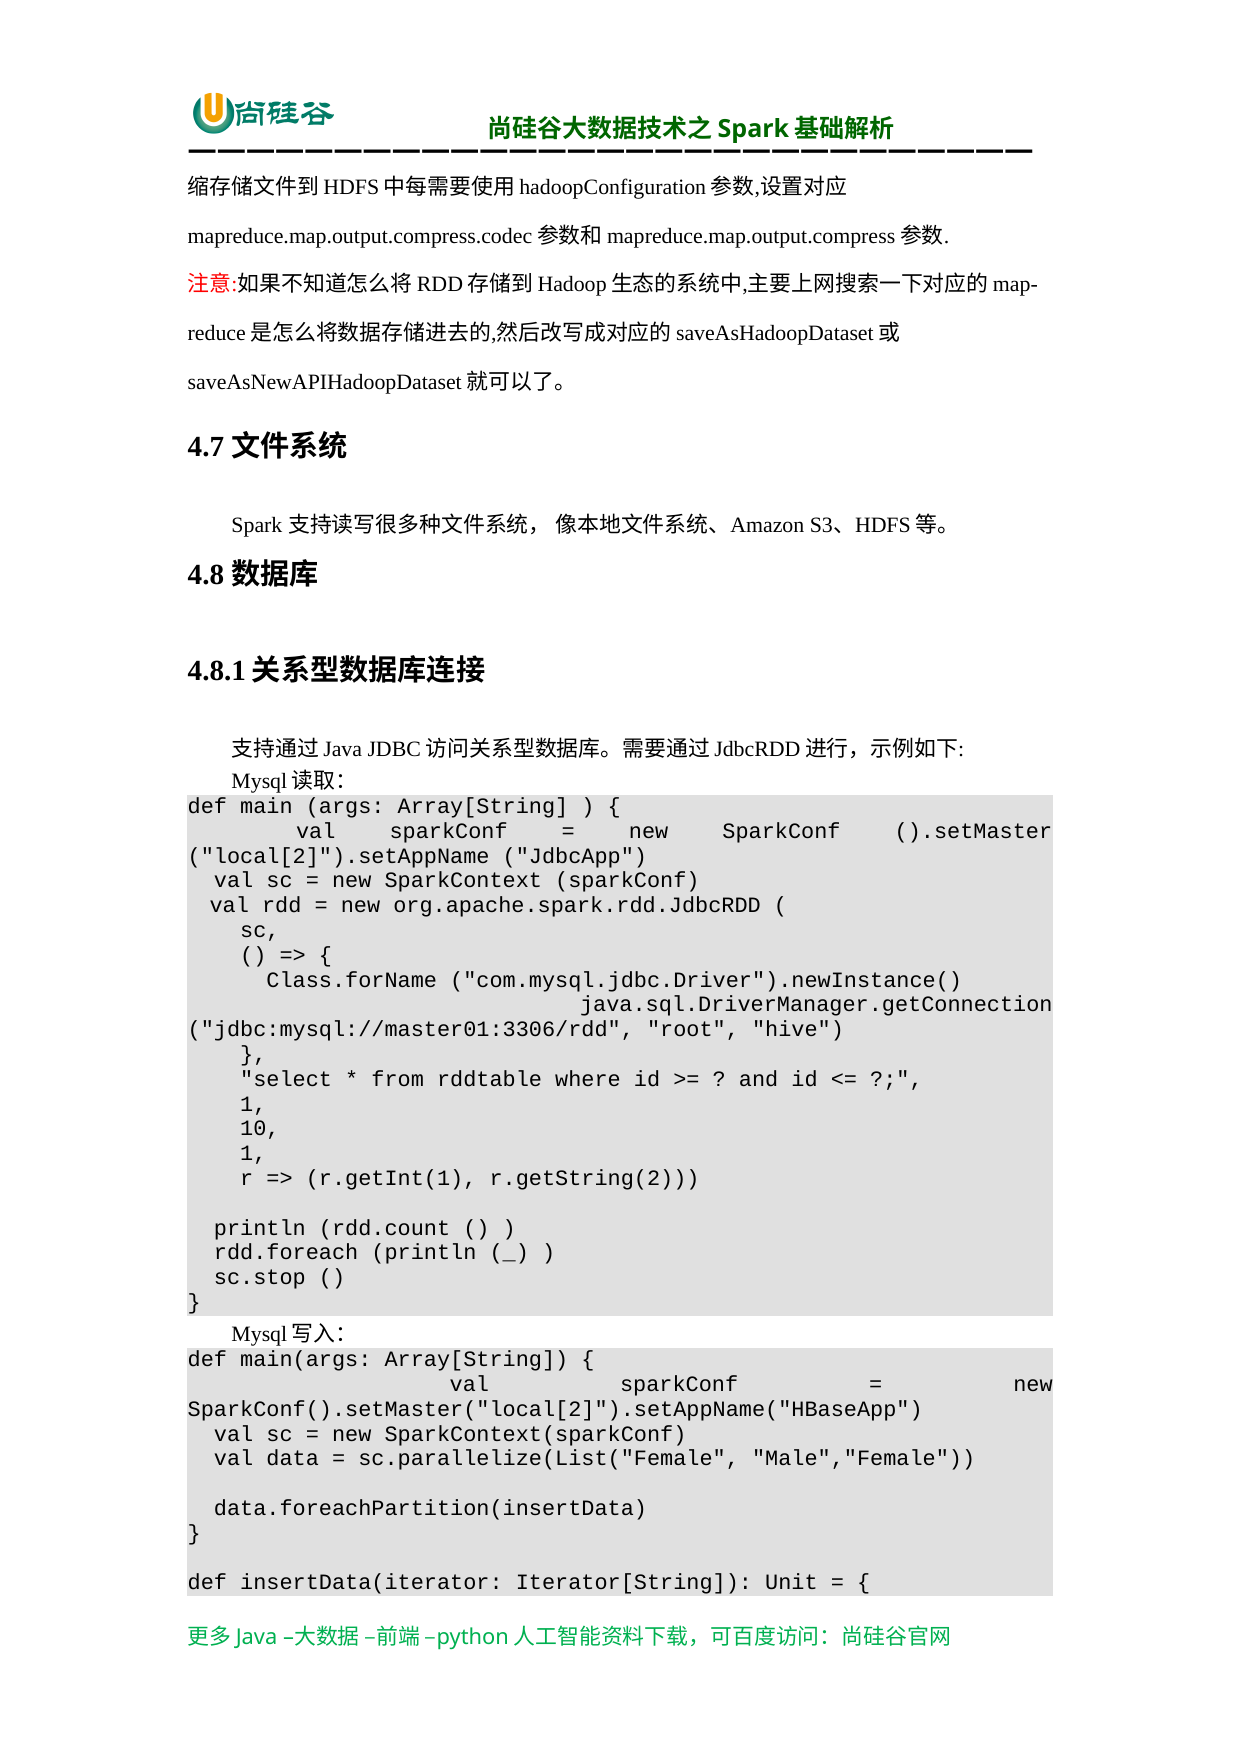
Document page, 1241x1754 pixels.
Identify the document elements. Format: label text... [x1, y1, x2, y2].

text def main (args: Array[String] ) { [187, 795, 1053, 820]
text val rdd = new org.apache.spark.rdd.JdbcRDD ( sc, () => { Class.forName ("com.mysql.jdbc.Driver").newInstance() java.sql.DriverManager.getConnection ("jdbc:mysql://master01:3306/rdd", "root", "hive") }, "select * from rddtable where id >= ? and id <= ?;", 1, 10, 1, r => (r.getInt(1), r.getString(2))) println (rdd.count () ) rdd.foreach (println (_) ) sc.stop () } [187, 894, 1053, 1316]
picture [187, 88, 338, 138]
subtitle 4.8 数据库 [187, 539, 1053, 604]
subtitle 4.8.1关系型数据库连接 [187, 635, 1053, 700]
text Mysql读取： [187, 763, 1053, 795]
text 注意:如果不知道怎么将RDD存储到Hadoop生态的系统中,主要上网搜索一下对应的map-reduce是怎么将数据存储进去的,然后改写成对应的saveAsHadoopDataset或saveAsNewAPIHadoopDataset就可以了。 [187, 266, 1053, 396]
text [187, 169, 1053, 250]
text def main(args: Array[String]) { val sparkConf = new SparkConf().setMaster("local[2]").setAppName("HBaseApp") val sc = new SparkContext(sparkConf) val data = sc.parallelize(List("Female", "Male","Female")) data.foreachPartition(insertData) } def insertData(iterator: Iterator[String]): Unit = { [187, 1348, 1053, 1596]
subtitle 4.7 文件系统 [187, 412, 1053, 477]
text val sparkConf = new SparkConf ().setMaster ("local[2]").setAppName ("JdbcApp") [187, 820, 1053, 870]
text Spark 支持读写很多种文件系统， 像本地文件系统、Amazon S3、HDFS等。 [187, 507, 1053, 539]
text val sc = new SparkContext (sparkConf) [187, 870, 1053, 894]
text 支持通过Java JDBC访问关系型数据库。需要通过JdbcRDD进行，示例如下: [187, 730, 1053, 763]
text Mysql写入： [187, 1316, 1053, 1348]
